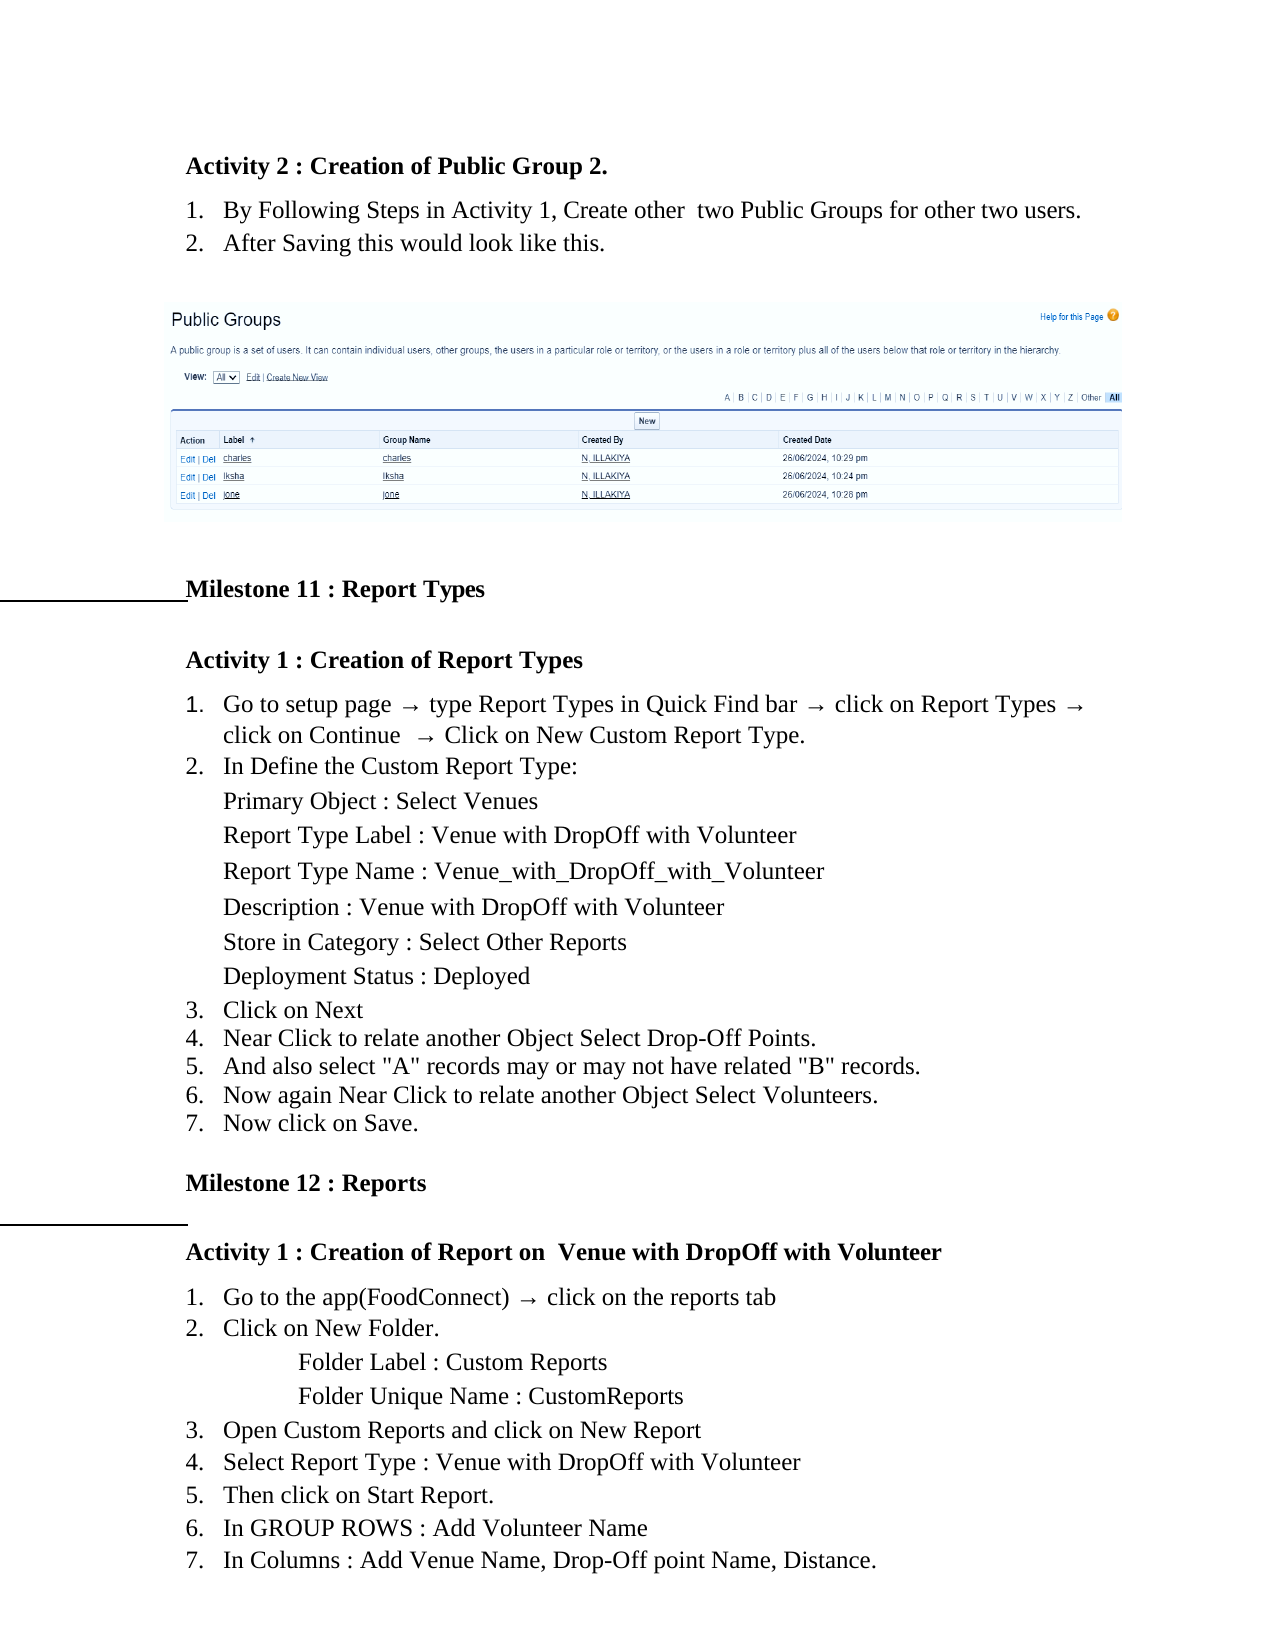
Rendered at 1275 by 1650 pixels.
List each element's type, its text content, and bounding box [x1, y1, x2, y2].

text Milestone 11 : Report Types [185, 575, 1223, 603]
text 1. Go to setup page → type Report Types in Quick Find bar → click on Report Types → [185, 690, 1223, 718]
text Primary Object : Select Venues [223, 787, 1223, 815]
text 1. By Following Steps in Activity 1, Create other two Public Groups for other two users. 2. After Saving this would look like this. [185, 192, 1099, 258]
picture [164, 302, 1122, 522]
text 6. In GROUP ROWS : Add Volunteer Name [185, 1514, 1223, 1542]
text 5. And also select "A" records may or may not have related "B" records. 6. Now again Near Click to relate another Object Select Volunteers. 7. Now click on Save. [185, 1052, 1099, 1138]
text Activity 1 : Creation of Report on Venue with DropOff with Volunteer 1. Go to the app(FoodConnect) → click on the reports tab [185, 1224, 947, 1315]
text 7. In Columns : Add Venue Name, Drop-Off point Name, Distance. [185, 1546, 1223, 1573]
text Deployment Status : Deployed [223, 963, 1223, 990]
text 2. Click on New Folder. [185, 1315, 1223, 1342]
text Store in Category : Select Other Reports [223, 929, 1223, 956]
text Activity 1 : Creation of Report Types [185, 646, 1223, 673]
text Folder Label : Custom Reports [298, 1349, 1223, 1376]
text 3. Click on Next [185, 996, 1223, 1024]
text Report Type Label : Venue with DropOff with Volunteer Report Type Name : Venue_with_DropOff_with_Volunteer Description : Venue with DropOff with Volunteer [223, 815, 1099, 922]
text Activity 2 : Creation of Public Group 2. [185, 152, 1223, 180]
text 4. Near Click to relate another Object Select Drop-Off Points. [185, 1024, 1223, 1052]
text 3. Open Custom Reports and click on New Report [185, 1416, 1223, 1444]
text Milestone 12 : Reports [185, 1169, 1223, 1196]
text Folder Unique Name : CustomReports [298, 1382, 1223, 1410]
text click on Continue → Click on New Custom Report Type. 2. In Define the Custom Report Type: [185, 718, 1099, 781]
text 4. Select Report Type : Venue with DropOff with Volunteer 5. Then click on Start Report. [185, 1444, 947, 1510]
